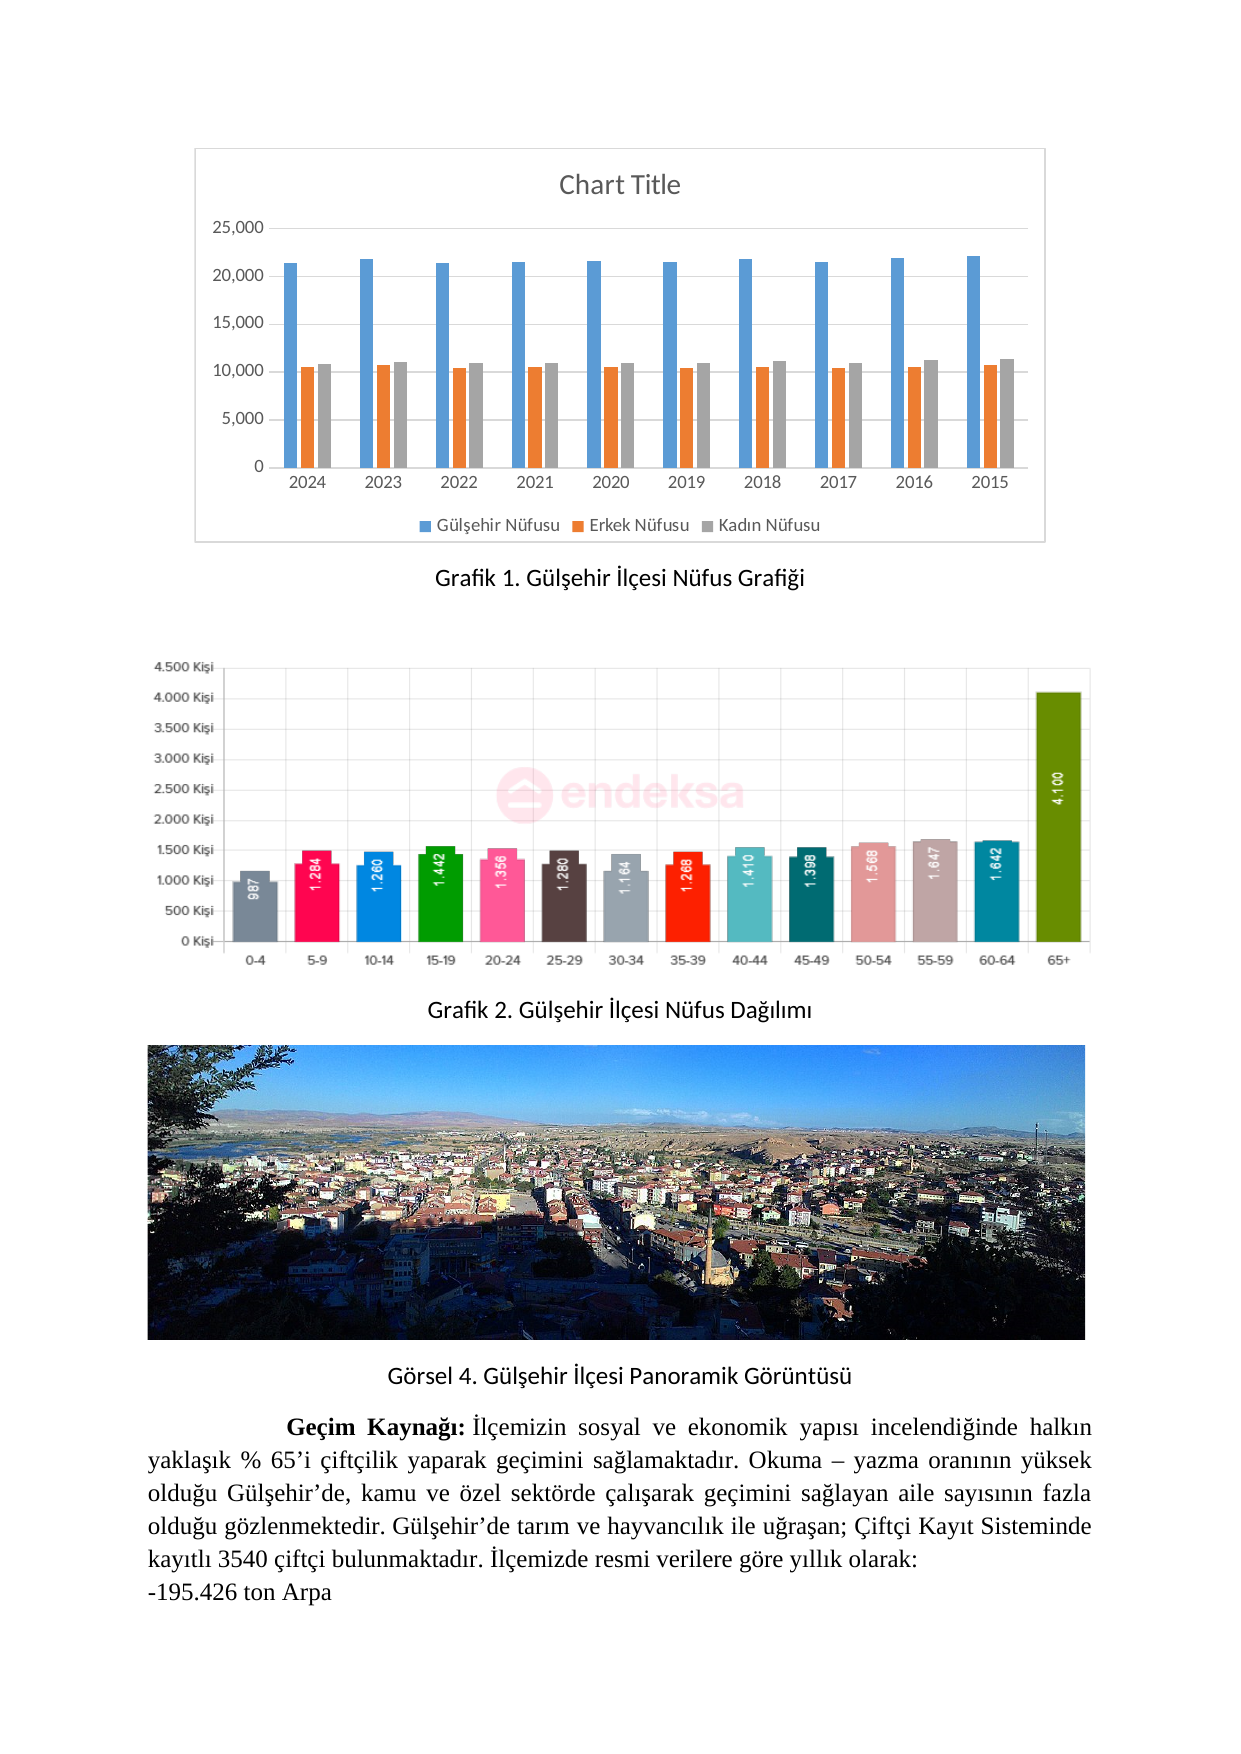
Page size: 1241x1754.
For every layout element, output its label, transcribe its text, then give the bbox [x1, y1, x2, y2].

picture [147, 660, 1093, 976]
picture [147, 1045, 1085, 1340]
text Geçim Kaynağı: İlçemizin sosyal ve ekonomik yapısı incelendiğinde halkın yaklaşık % 65’i çiftçilik yaparak geçimini sağlamaktadır. Okuma – yazma oranının yüksek olduğu Gülşehir’de, kamu ve özel sektörde çalışarak geçimini sağlayan aile sayısının fazla olduğu gözlenmektedir. Gülşehir’de tarım ve hayvancılık ile uğraşan; Çiftçi Kayıt Sisteminde kayıtlı 3540 çiftçi bulunmaktadır. İlçemizde resmi verilere göre yıllık olarak: [148, 1412, 1093, 1572]
text -195.426 ton Arpa [148, 1577, 1093, 1606]
text Grafik 1. Gülşehir İlçesi Nüfus Grafiği [148, 562, 1093, 592]
text Görsel 4. Gülşehir İlçesi Panoramik Görüntüsü [148, 1360, 1093, 1391]
text Grafik 2. Gülşehir İlçesi Nüfus Dağılımı [148, 994, 1093, 1025]
